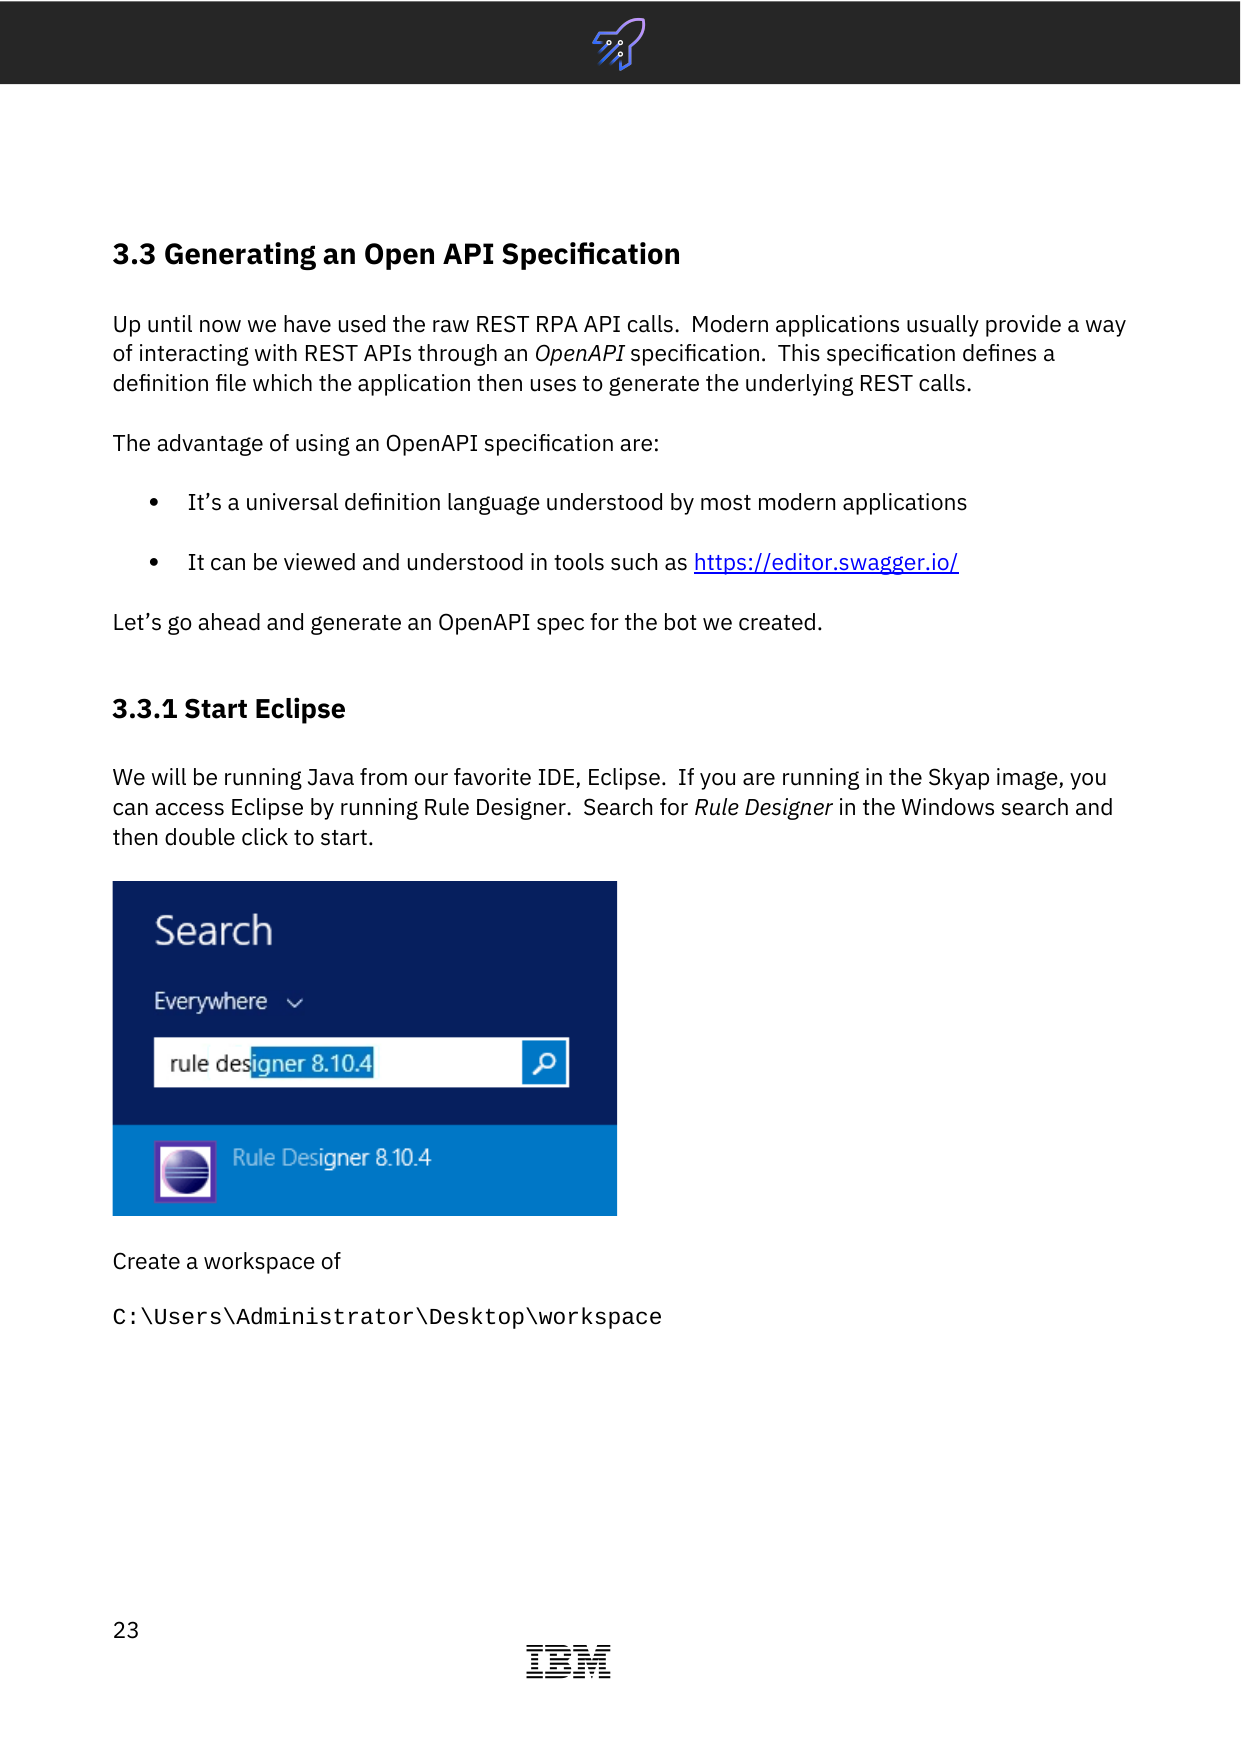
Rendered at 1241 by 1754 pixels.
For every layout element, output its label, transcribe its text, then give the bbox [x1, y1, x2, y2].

text We will be running Java from our favorite IDE, Eclipse. If you are running in the Skyap image, you can access Eclipse by running Rule Designer. Search for Rule Designer in the Windows search and then double click to start. [112, 762, 1128, 852]
list It’s a universal definition language understood by most modern applications [150, 487, 1128, 517]
list It can be viewed and understood in tools such as https://editor.swagger.io/ [150, 547, 1128, 577]
text Up until now we have used the raw REST RPA API calls. Modern applications usually provide a way of interacting with REST APIs through an OpenAPI specification. This specification defines a definition file which the application then uses to generate the underlying REST calls. [112, 308, 1128, 398]
text Let’s go ahead and generate an OpenAPI spec for the bot we created. [112, 606, 1128, 636]
subtitle Start Eclipse [112, 691, 1128, 726]
picture [112, 881, 618, 1216]
text Create a workspace of [112, 1246, 1128, 1275]
text C:\Users\Administrator\Desktop\workspace [112, 1305, 1128, 1331]
text The advantage of using an OpenAPI specification are: [112, 428, 1128, 457]
picture [526, 1645, 611, 1679]
picture [588, 14, 649, 75]
subtitle Generating an Open API Specification [112, 234, 1128, 272]
